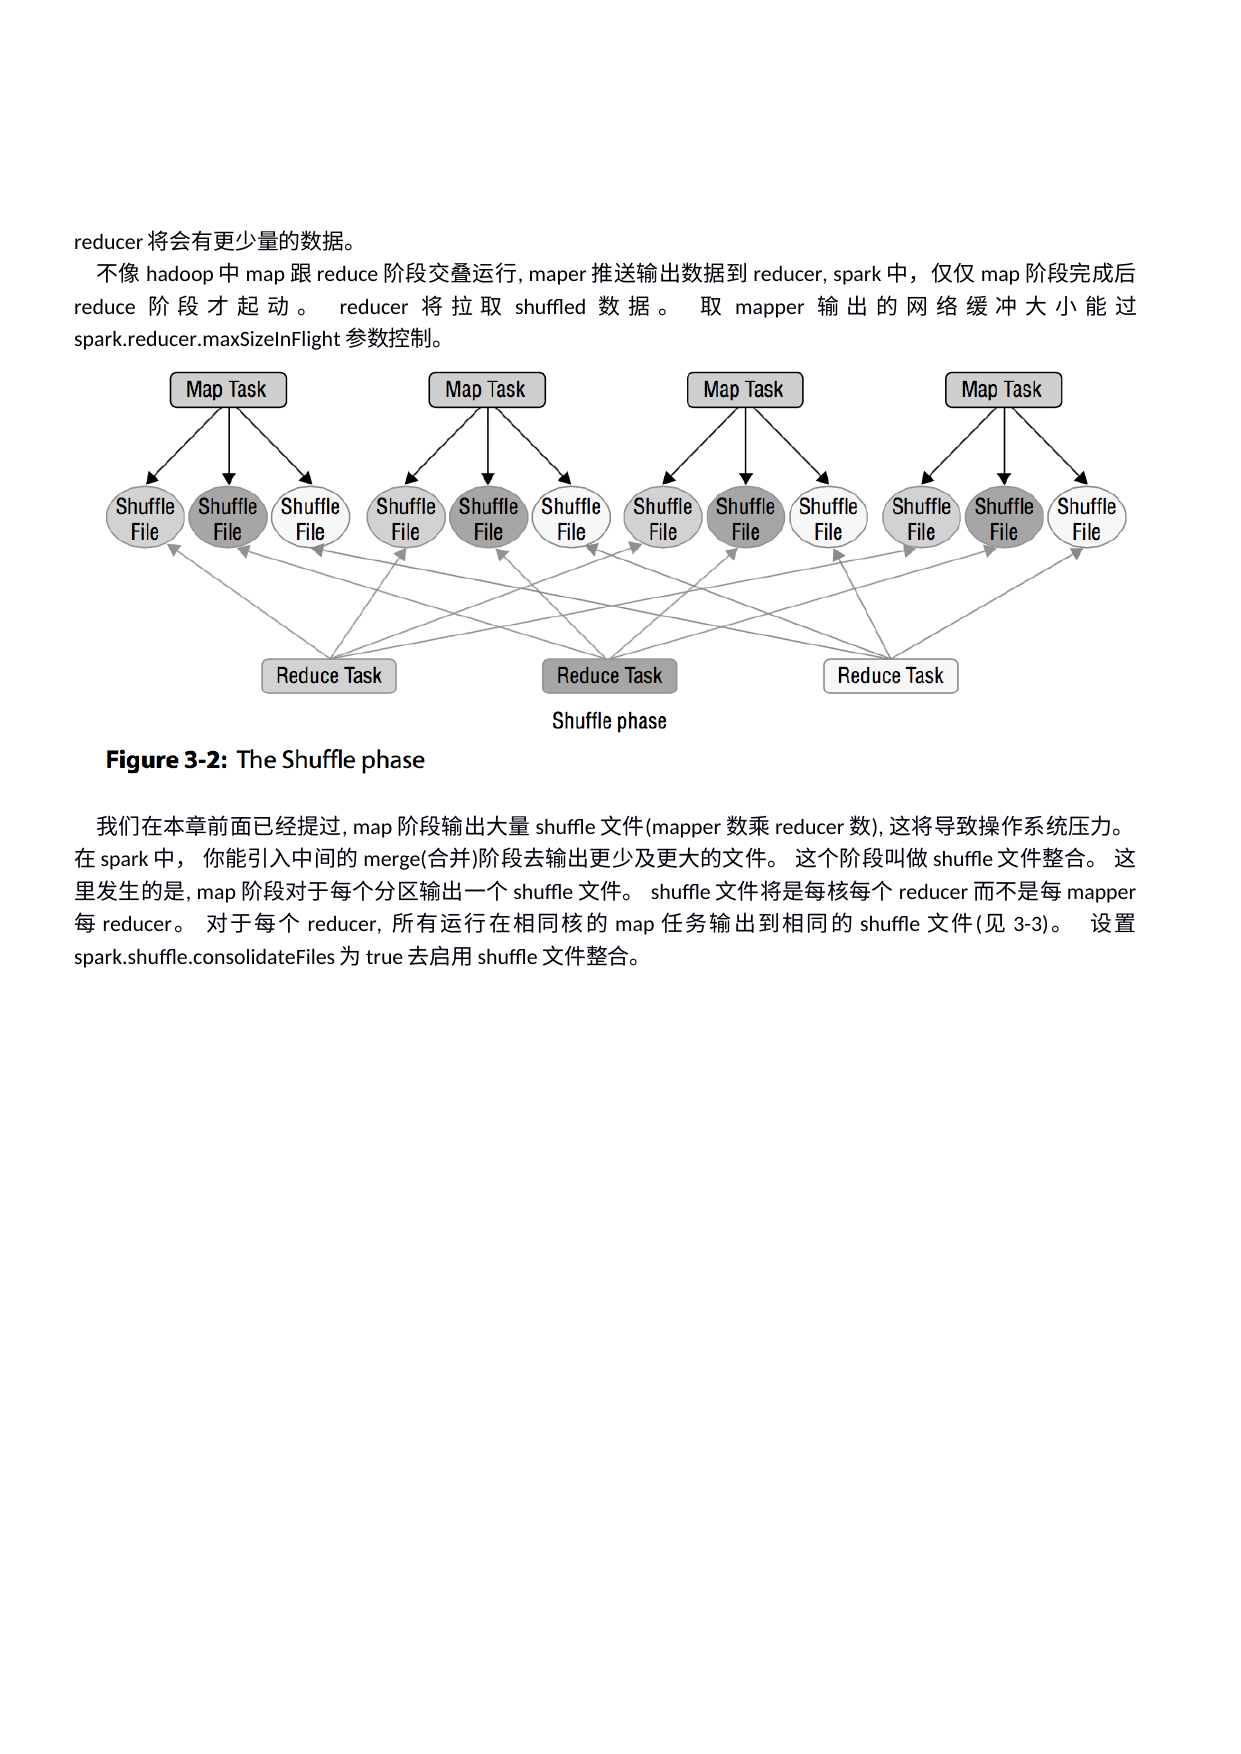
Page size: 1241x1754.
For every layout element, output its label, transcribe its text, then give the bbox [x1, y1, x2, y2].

text 我们在本章前面已经提过, map阶段输出大量shuffle文件(mapper数乘reducer数), 这将导致操作系统压力。 在spark中， 你能引入中间的merge(合并)阶段去输出更少及更大的文件。 这个阶段叫做shuffle文件整合。 这里发生的是, map阶段对于每个分区输出一个shuffle文件。 shuffle文件将是每核每个reducer而不是每mapper每reducer。 对于每个reducer, 所有运行在相同核的map任务输出到相同的shuffle文件(见3-3)。 设置spark.shuffle.consolidateFiles为true去启用shuffle文件整合。 [74, 808, 1137, 971]
text 不像hadoop中map跟reduce阶段交叠运行, maper推送输出数据到reducer, spark中，仅仅map阶段完成后reduce阶段才起动。 reducer将拉取shuffled数据。 取mapper输出的网络缓冲大小能过spark.reducer.maxSizeInFlight参数控制。 [74, 256, 1137, 353]
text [74, 223, 1137, 256]
picture [73, 353, 1137, 776]
